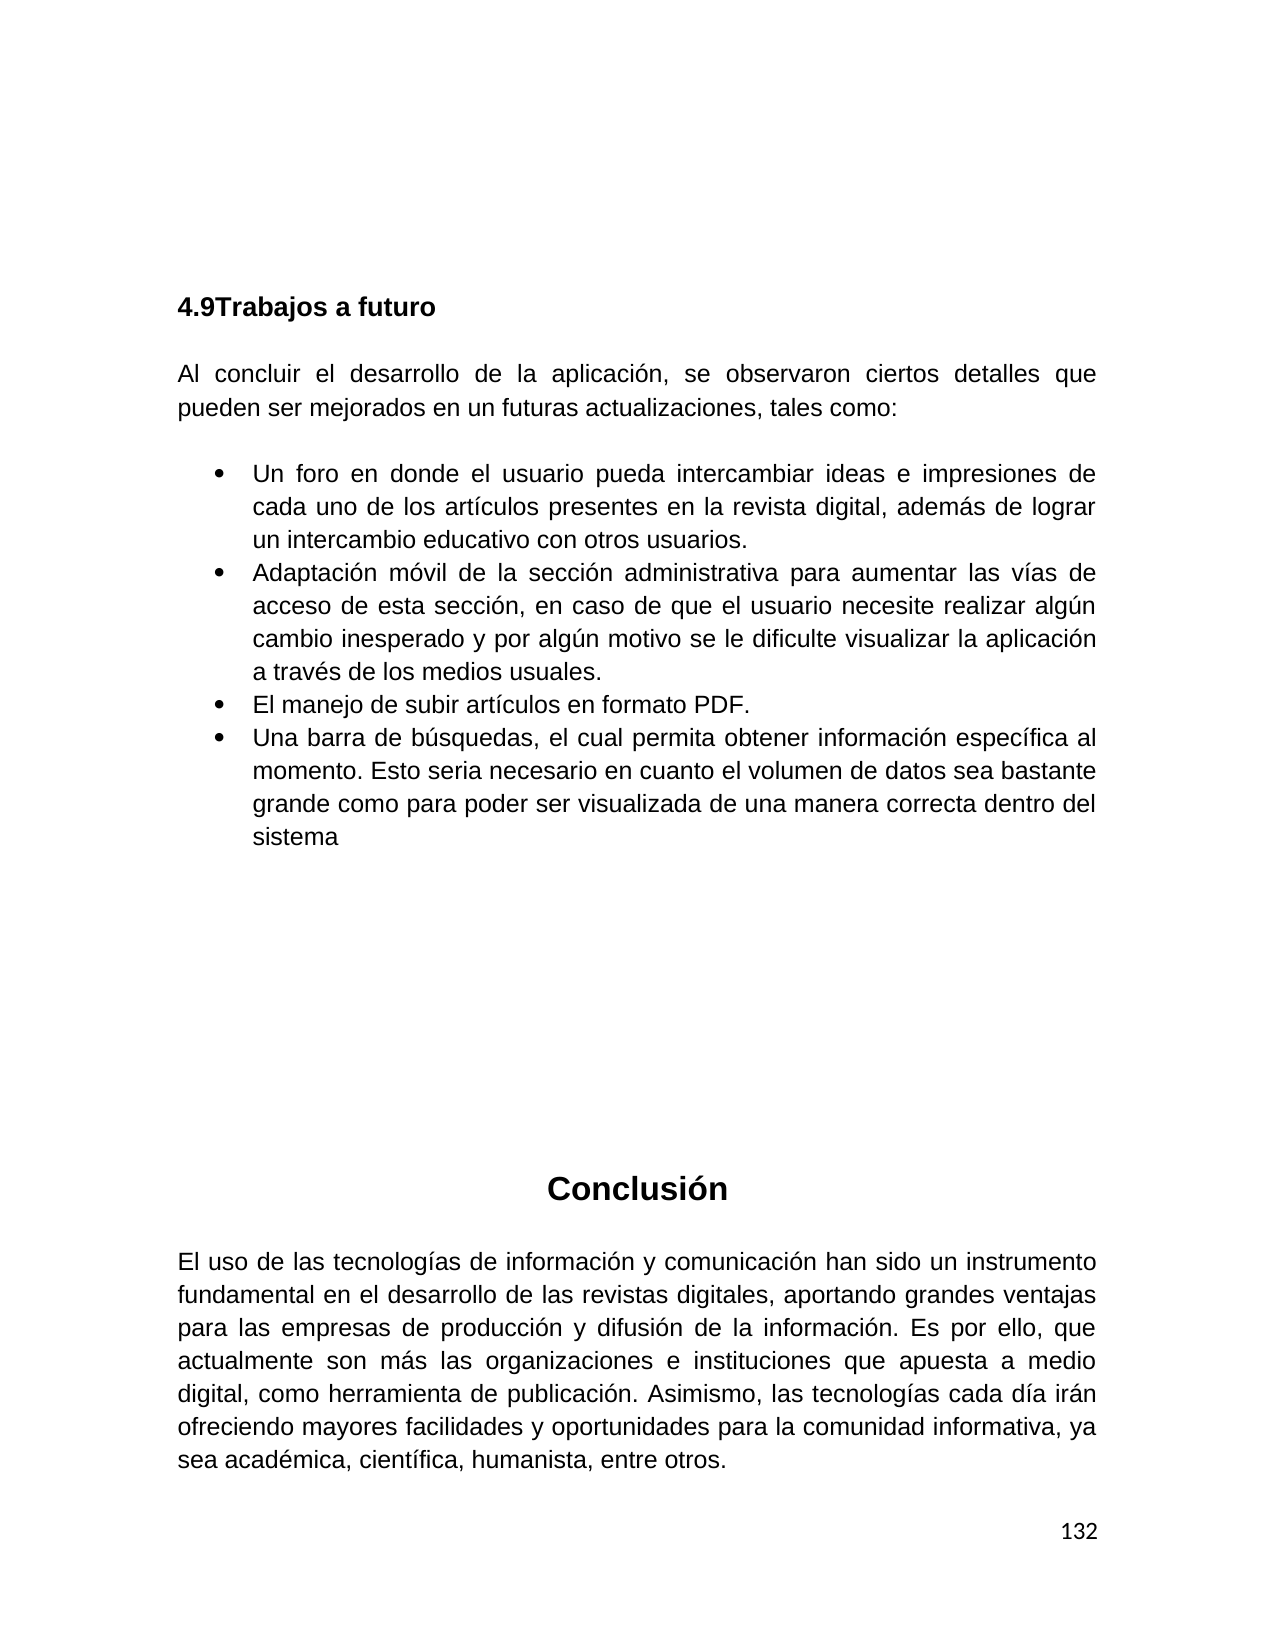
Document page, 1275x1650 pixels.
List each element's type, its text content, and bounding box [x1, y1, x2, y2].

list Una barra de búsquedas, el cual permita obtener información específica al momento. Esto seria necesario en cuanto el volumen de datos sea bastante grande como para poder ser visualizada de una manera correcta dentro del sistema [215, 723, 1098, 851]
text El uso de las tecnologías de información y comunicación han sido un instrumento fundamental en el desarrollo de las revistas digitales, aportando grandes ventajas para las empresas de producción y difusión de la información. Es por ello, que actualmente son más las organizaciones e instituciones que apuesta a medio digital, como herramienta de publicación. Asimismo, las tecnologías cada día irán ofreciendo mayores facilidades y oportunidades para la comunidad informativa, ya sea académica, científica, humanista, entre otros. [177, 1247, 1098, 1473]
list Un foro en donde el usuario pueda intercambiar ideas e impresiones de cada uno de los artículos presentes en la revista digital, además de lograr un intercambio educativo con otros usuarios. [215, 458, 1098, 553]
subtitle 4.9Trabajos a futuro [177, 291, 1098, 322]
list Adaptación móvil de la sección administrativa para aumentar las vías de acceso de esta sección, en caso de que el usuario necesite realizar algún cambio inesperado y por algún motivo se le dificulte visualizar la aplicación a través de los medios usuales. [215, 558, 1098, 686]
text Al concluir el desarrollo de la aplicación, se observaron ciertos detalles que pueden ser mejorados en un futuras actualizaciones, tales como: [177, 359, 1098, 421]
list El manejo de subir artículos en formato PDF. [215, 690, 1098, 719]
subtitle Conclusión [177, 1169, 1098, 1208]
